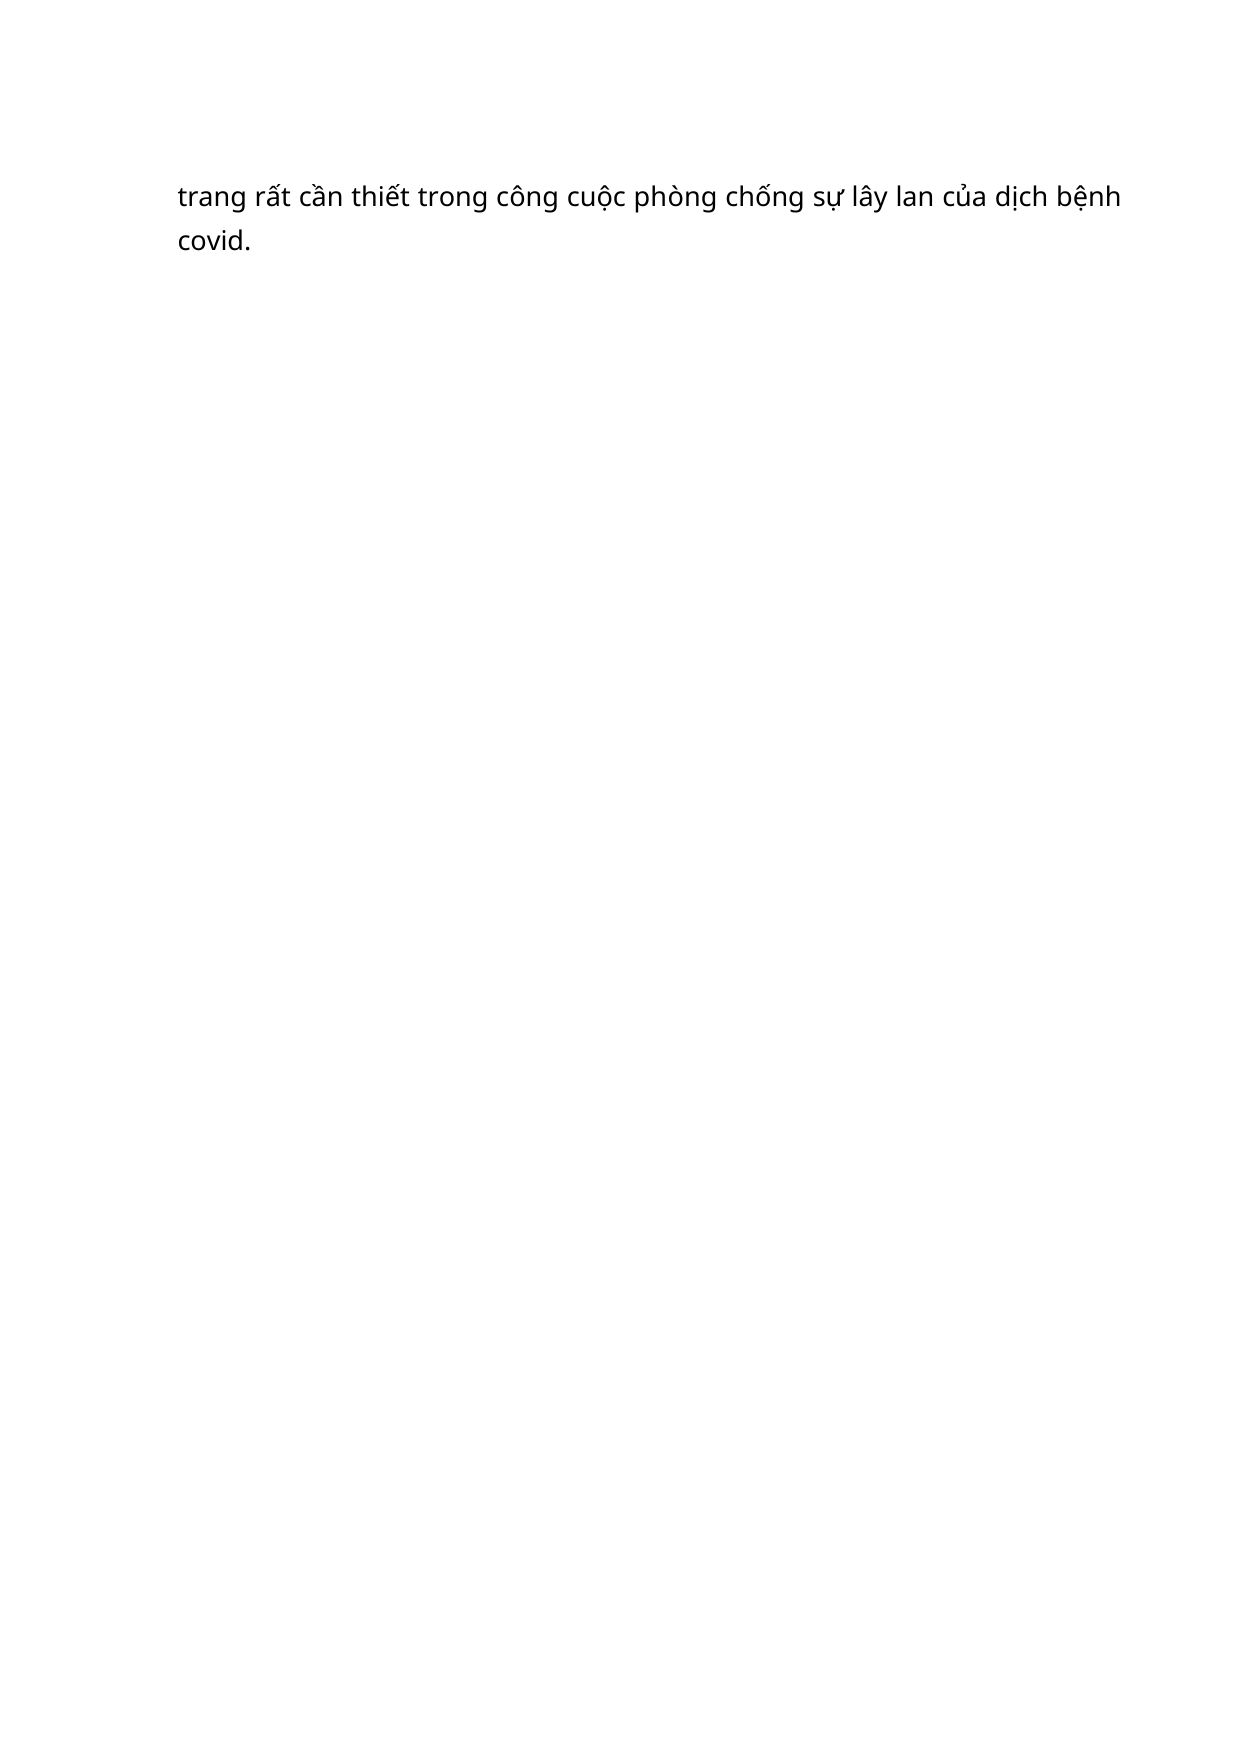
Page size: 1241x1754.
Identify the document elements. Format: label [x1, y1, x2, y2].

text [177, 214, 1122, 258]
